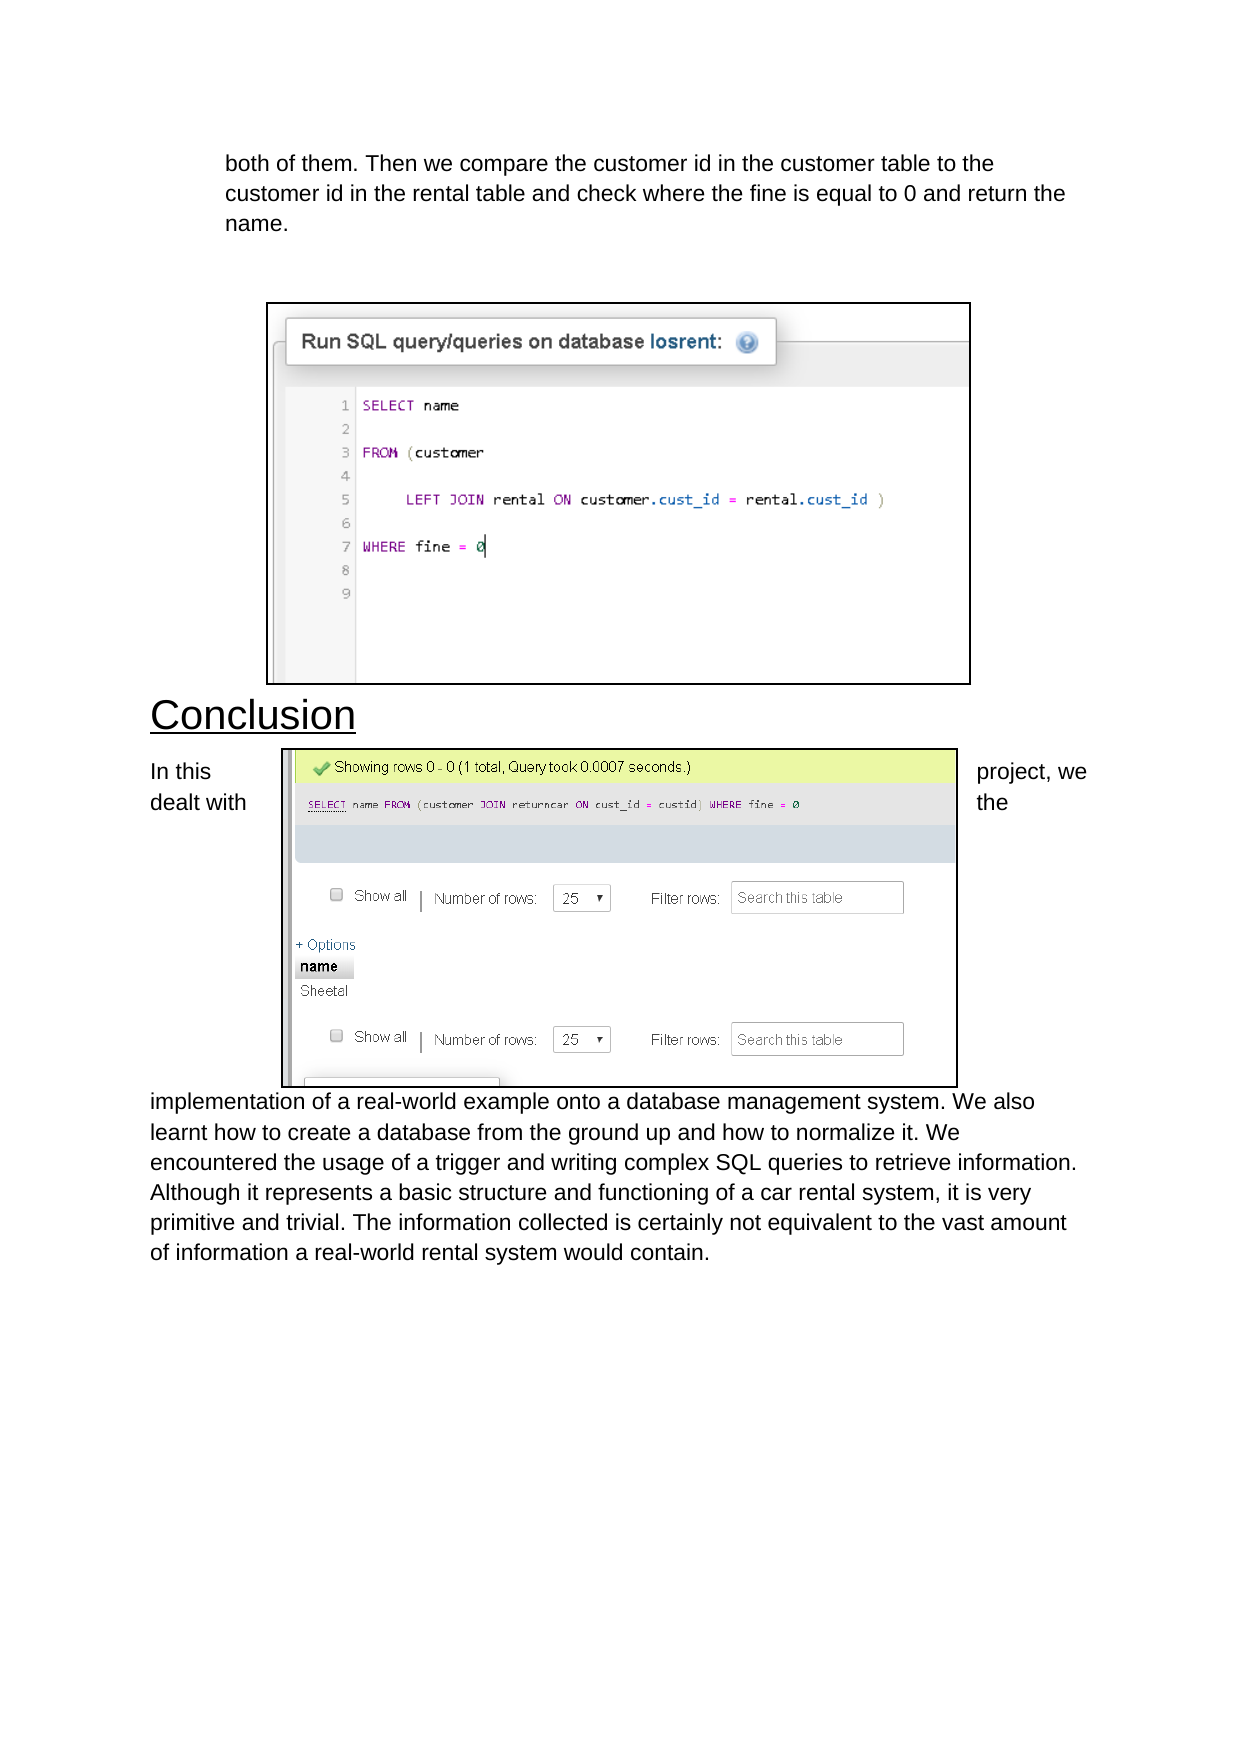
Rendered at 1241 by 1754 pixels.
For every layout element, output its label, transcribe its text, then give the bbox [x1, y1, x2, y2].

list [187, 150, 1090, 237]
subtitle Conclusion [150, 403, 1090, 738]
picture [283, 750, 956, 1086]
picture [268, 304, 969, 683]
